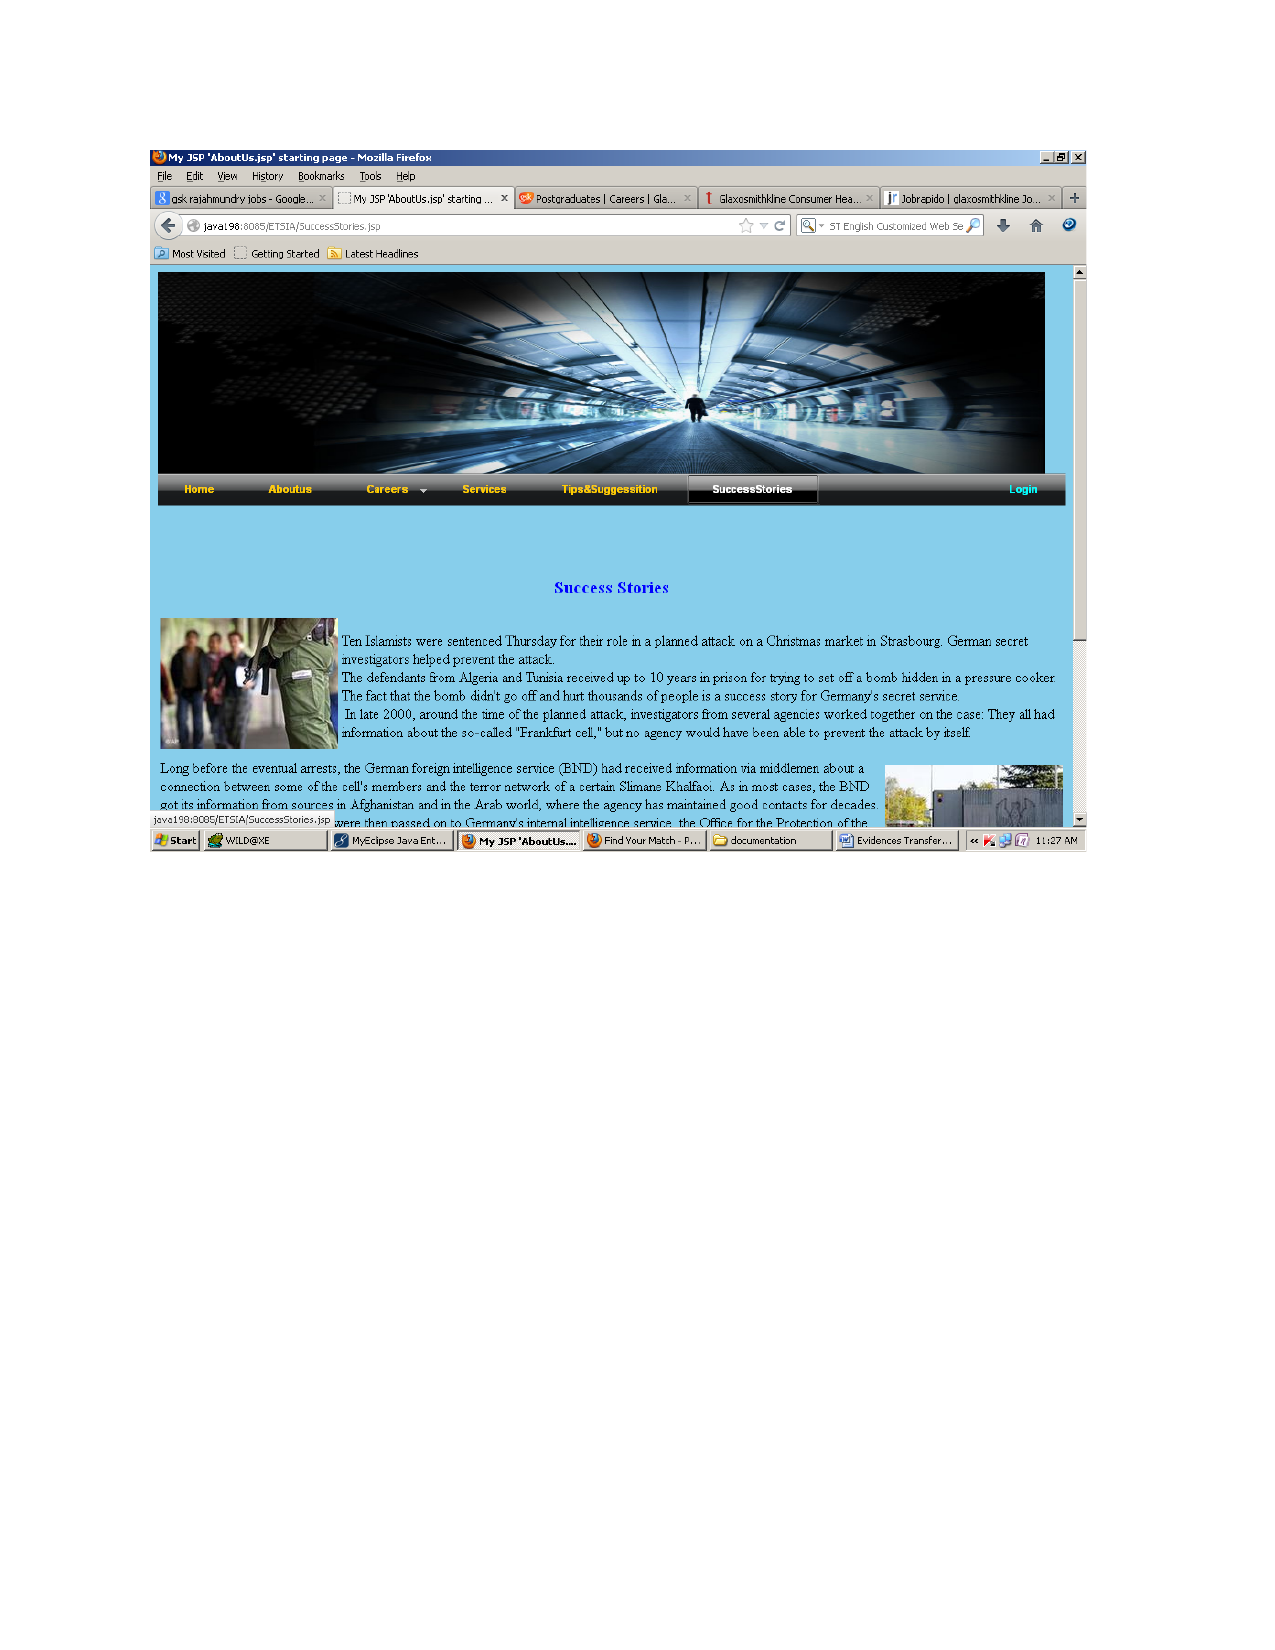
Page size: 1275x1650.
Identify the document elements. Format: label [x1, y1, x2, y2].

picture [150, 150, 1087, 852]
